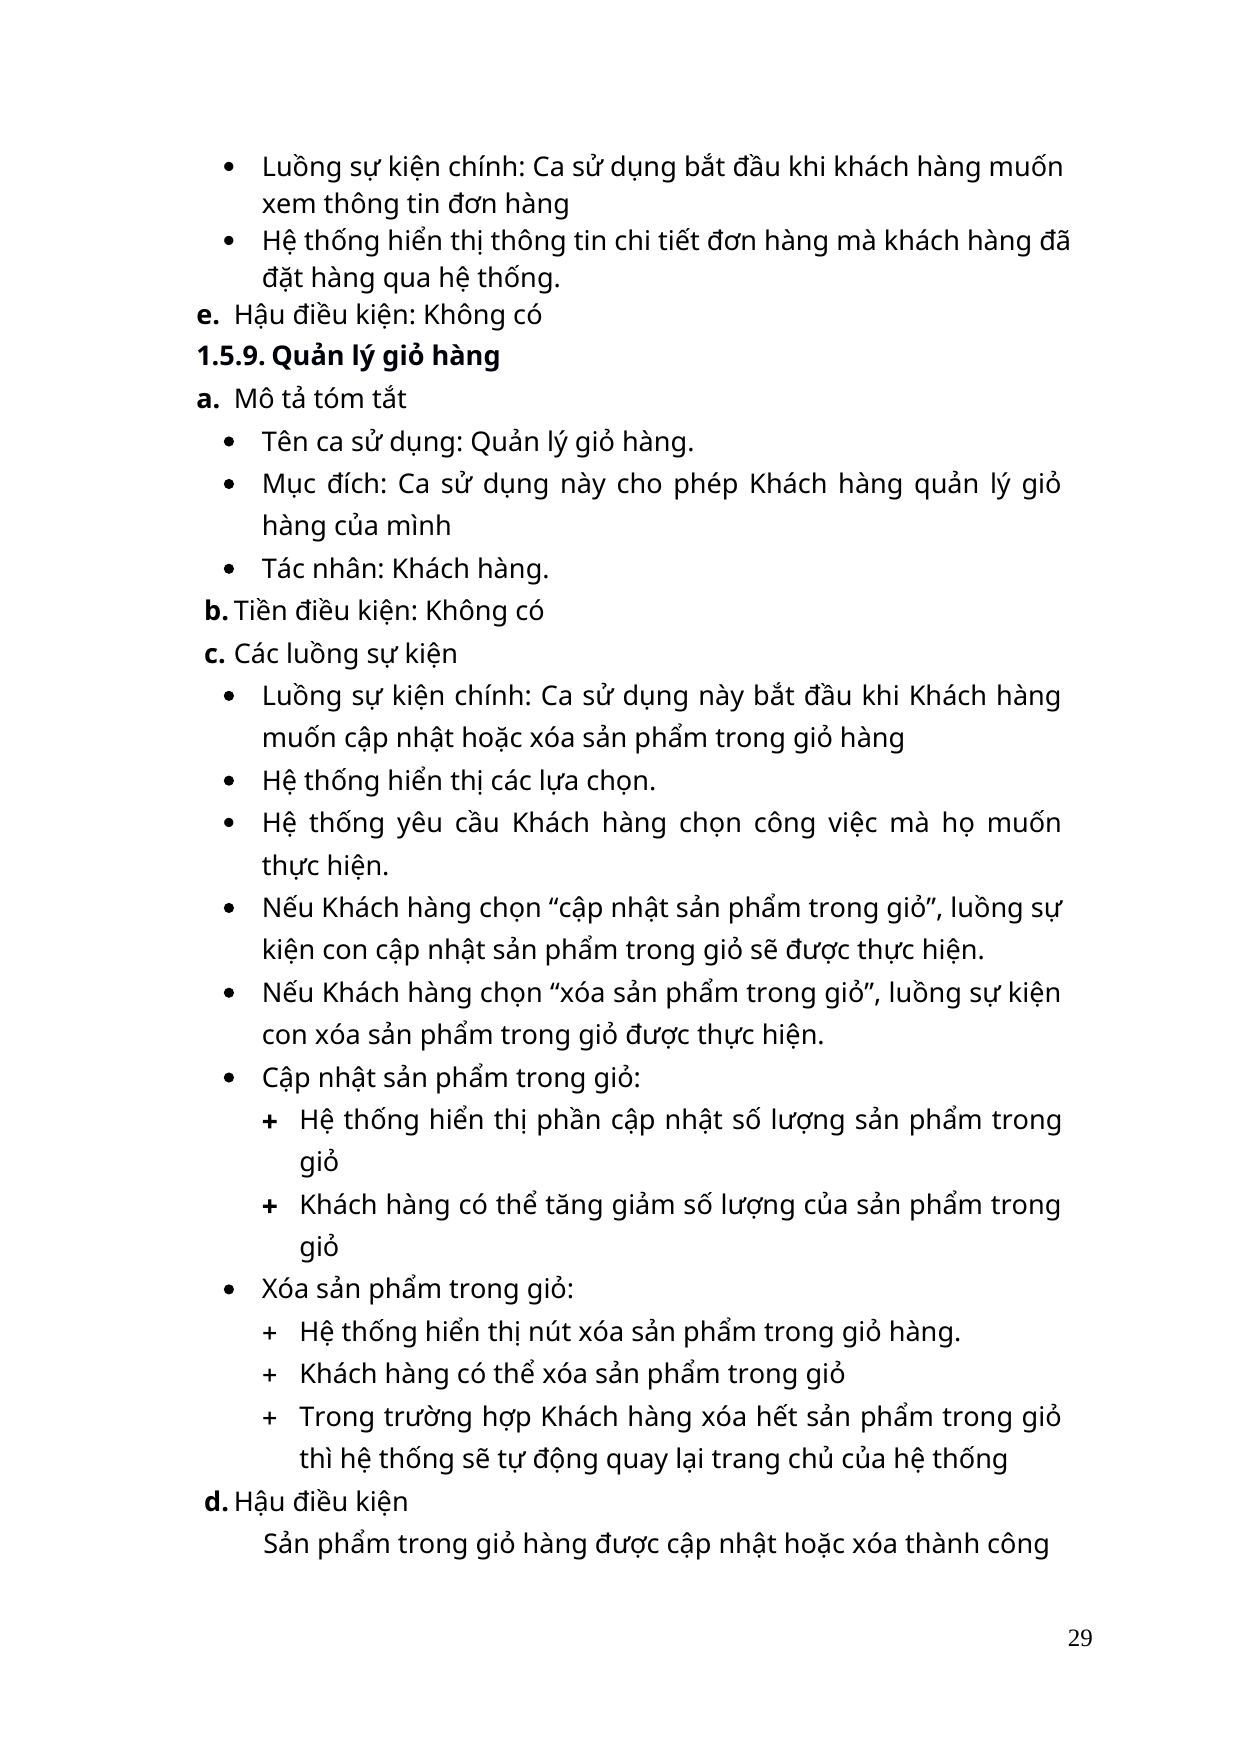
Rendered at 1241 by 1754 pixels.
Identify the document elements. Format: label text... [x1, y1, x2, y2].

list Hậu điều kiện: Không có [196, 295, 1092, 332]
list Các luồng sự kiện [204, 634, 1063, 671]
list Khách hàng có thể xóa sản phẩm trong giỏ [262, 1355, 1063, 1392]
list Tên ca sử dụng: Quản lý giỏ hàng. [224, 422, 1063, 459]
list Xóa sản phẩm trong giỏ: [224, 1270, 1063, 1307]
list Hệ thống hiển thị thông tin chi tiết đơn hàng mà khách hàng đã đặt hàng qua hệ thống. [224, 221, 1092, 295]
list Khách hàng có thể tăng giảm số lượng của sản phẩm trong giỏ [262, 1185, 1063, 1264]
list Mô tả tóm tắt [196, 380, 1063, 417]
list Sản phẩm trong giỏ hàng được cập nhật hoặc xóa thành công [233, 1524, 1063, 1561]
list Luồng sự kiện chính: Ca sử dụng bắt đầu khi khách hàng muốn xem thông tin đơn hàng [224, 148, 1092, 221]
list Hệ thống yêu cầu Khách hàng chọn công việc mà họ muốn thực hiện. [224, 804, 1063, 883]
list Trong trường hợp Khách hàng xóa hết sản phẩm trong giỏ thì hệ thống sẽ tự động quay lại trang chủ của hệ thống [262, 1397, 1063, 1476]
list Hệ thống hiển thị nút xóa sản phẩm trong giỏ hàng. [262, 1312, 1063, 1349]
subtitle Quản lý giỏ hàng [196, 336, 1092, 373]
list Nếu Khách hàng chọn “xóa sản phẩm trong giỏ”, luồng sự kiện con xóa sản phẩm trong giỏ được thực hiện. [224, 973, 1063, 1052]
list Tác nhân: Khách hàng. [224, 549, 1063, 586]
list Hậu điều kiện [204, 1482, 1063, 1519]
list Cập nhật sản phẩm trong giỏ: [224, 1058, 1063, 1095]
list Tiền điều kiện: Không có [204, 592, 1063, 628]
list Luồng sự kiện chính: Ca sử dụng này bắt đầu khi Khách hàng muốn cập nhật hoặc xóa sản phẩm trong giỏ hàng [224, 676, 1063, 756]
list Hệ thống hiển thị các lựa chọn. [224, 761, 1063, 798]
list Nếu Khách hàng chọn “cập nhật sản phẩm trong giỏ”, luồng sự kiện con cập nhật sản phẩm trong giỏ sẽ được thực hiện. [224, 888, 1063, 968]
list Hệ thống hiển thị phần cập nhật số lượng sản phẩm trong giỏ [262, 1100, 1063, 1180]
list Mục đích: Ca sử dụng này cho phép Khách hàng quản lý giỏ hàng của mình [224, 464, 1063, 544]
